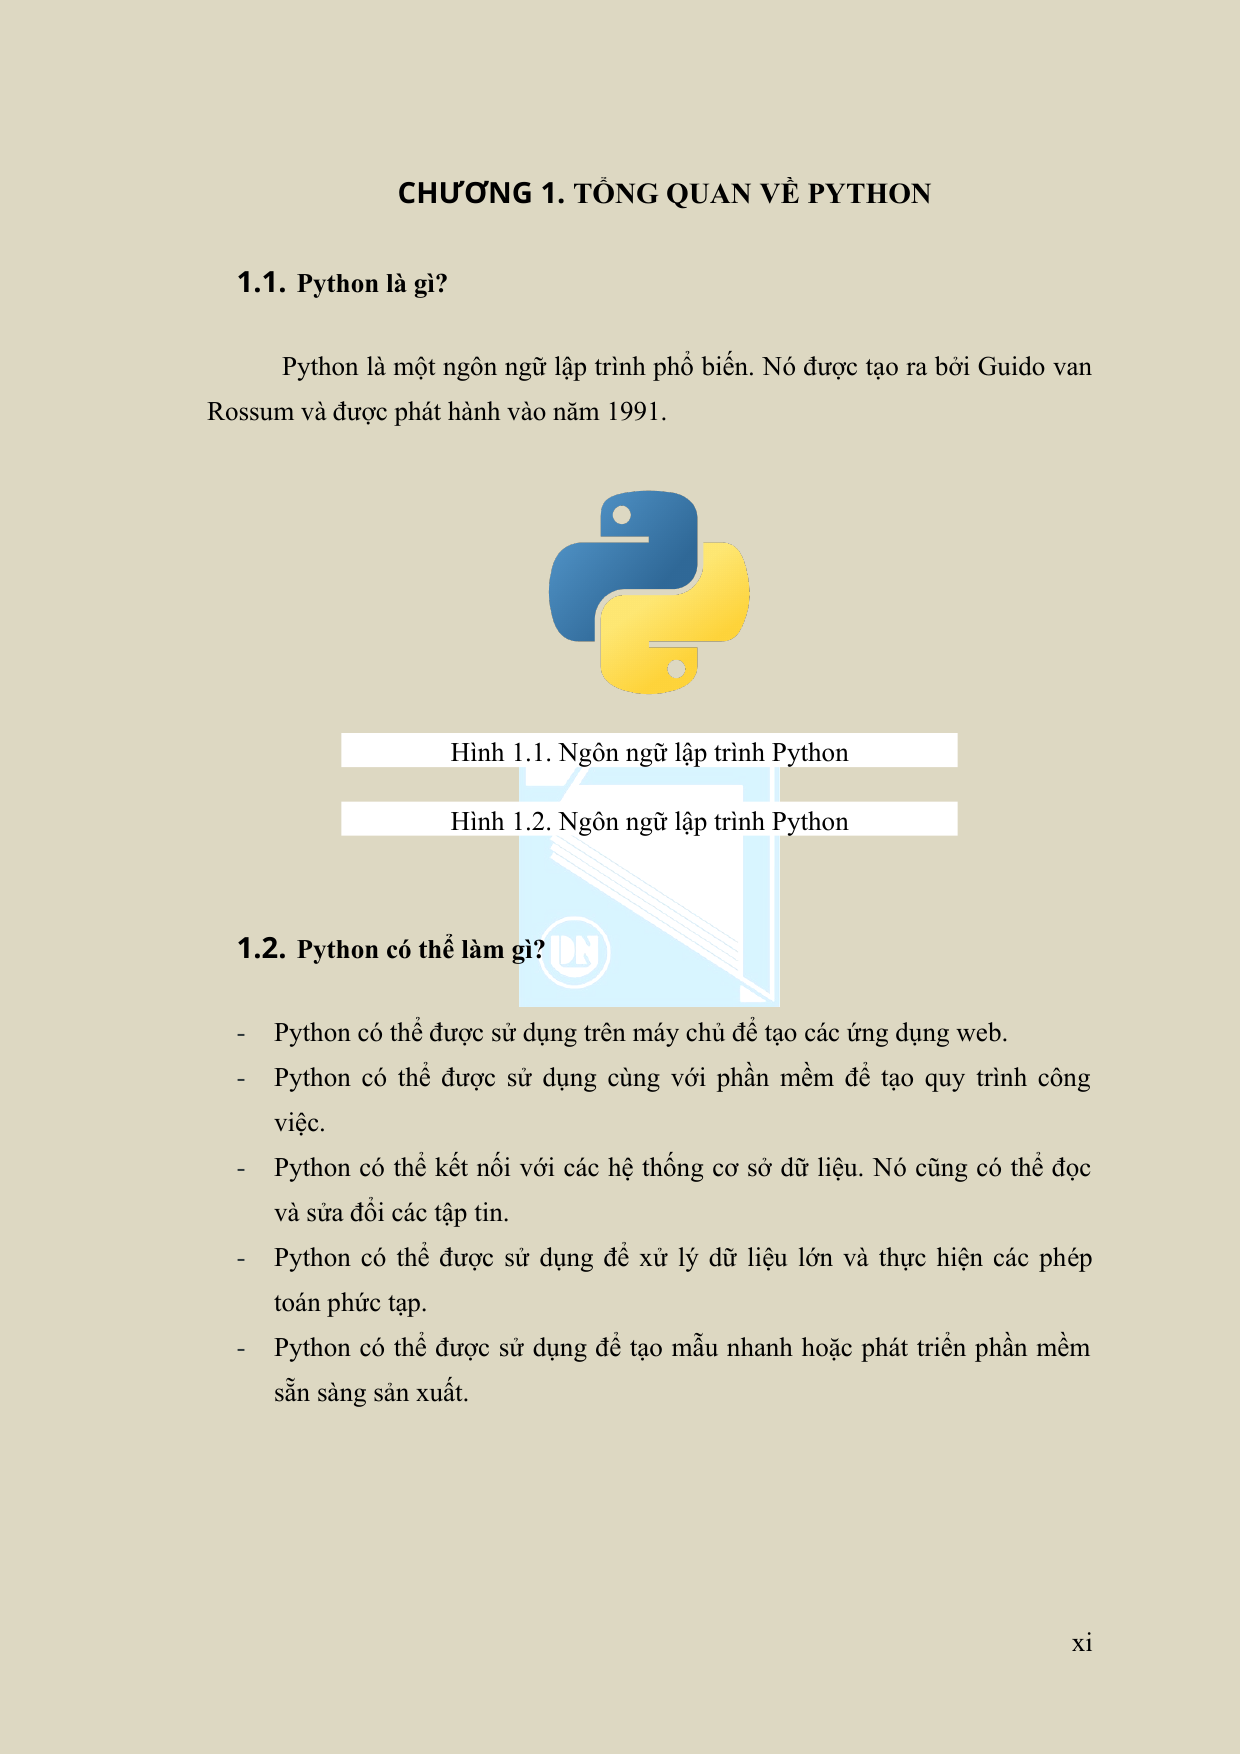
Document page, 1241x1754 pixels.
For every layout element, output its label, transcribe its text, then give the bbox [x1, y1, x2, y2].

subtitle Python có thể làm gì? [236, 928, 1092, 967]
text Python là một ngôn ngữ lập trình phổ biến. Nó được tạo ra bởi Guido van Rossum và được phát hành vào năm 1991. [207, 351, 1092, 426]
list Python có thể được sử dụng cùng với phần mềm để tạo quy trình công việc. [236, 1062, 1092, 1137]
list Python có thể được sử dụng để xử lý dữ liệu lớn và thực hiện các phép toán phức tạp. [236, 1242, 1092, 1317]
list Python có thể được sử dụng trên máy chủ để tạo các ứng dụng web. [236, 1017, 1092, 1047]
picture [523, 465, 779, 701]
subtitle Python là gì? [236, 261, 1092, 301]
subtitle TỔNG QUAN về python [237, 173, 1092, 212]
list Python có thể kết nối với các hệ thống cơ sở dữ liệu. Nó cũng có thể đọc và sửa đổi các tập tin. [236, 1152, 1092, 1227]
list Python có thể được sử dụng để tạo mẫu nhanh hoặc phát triển phần mềm sẵn sàng sản xuất. [236, 1332, 1092, 1407]
